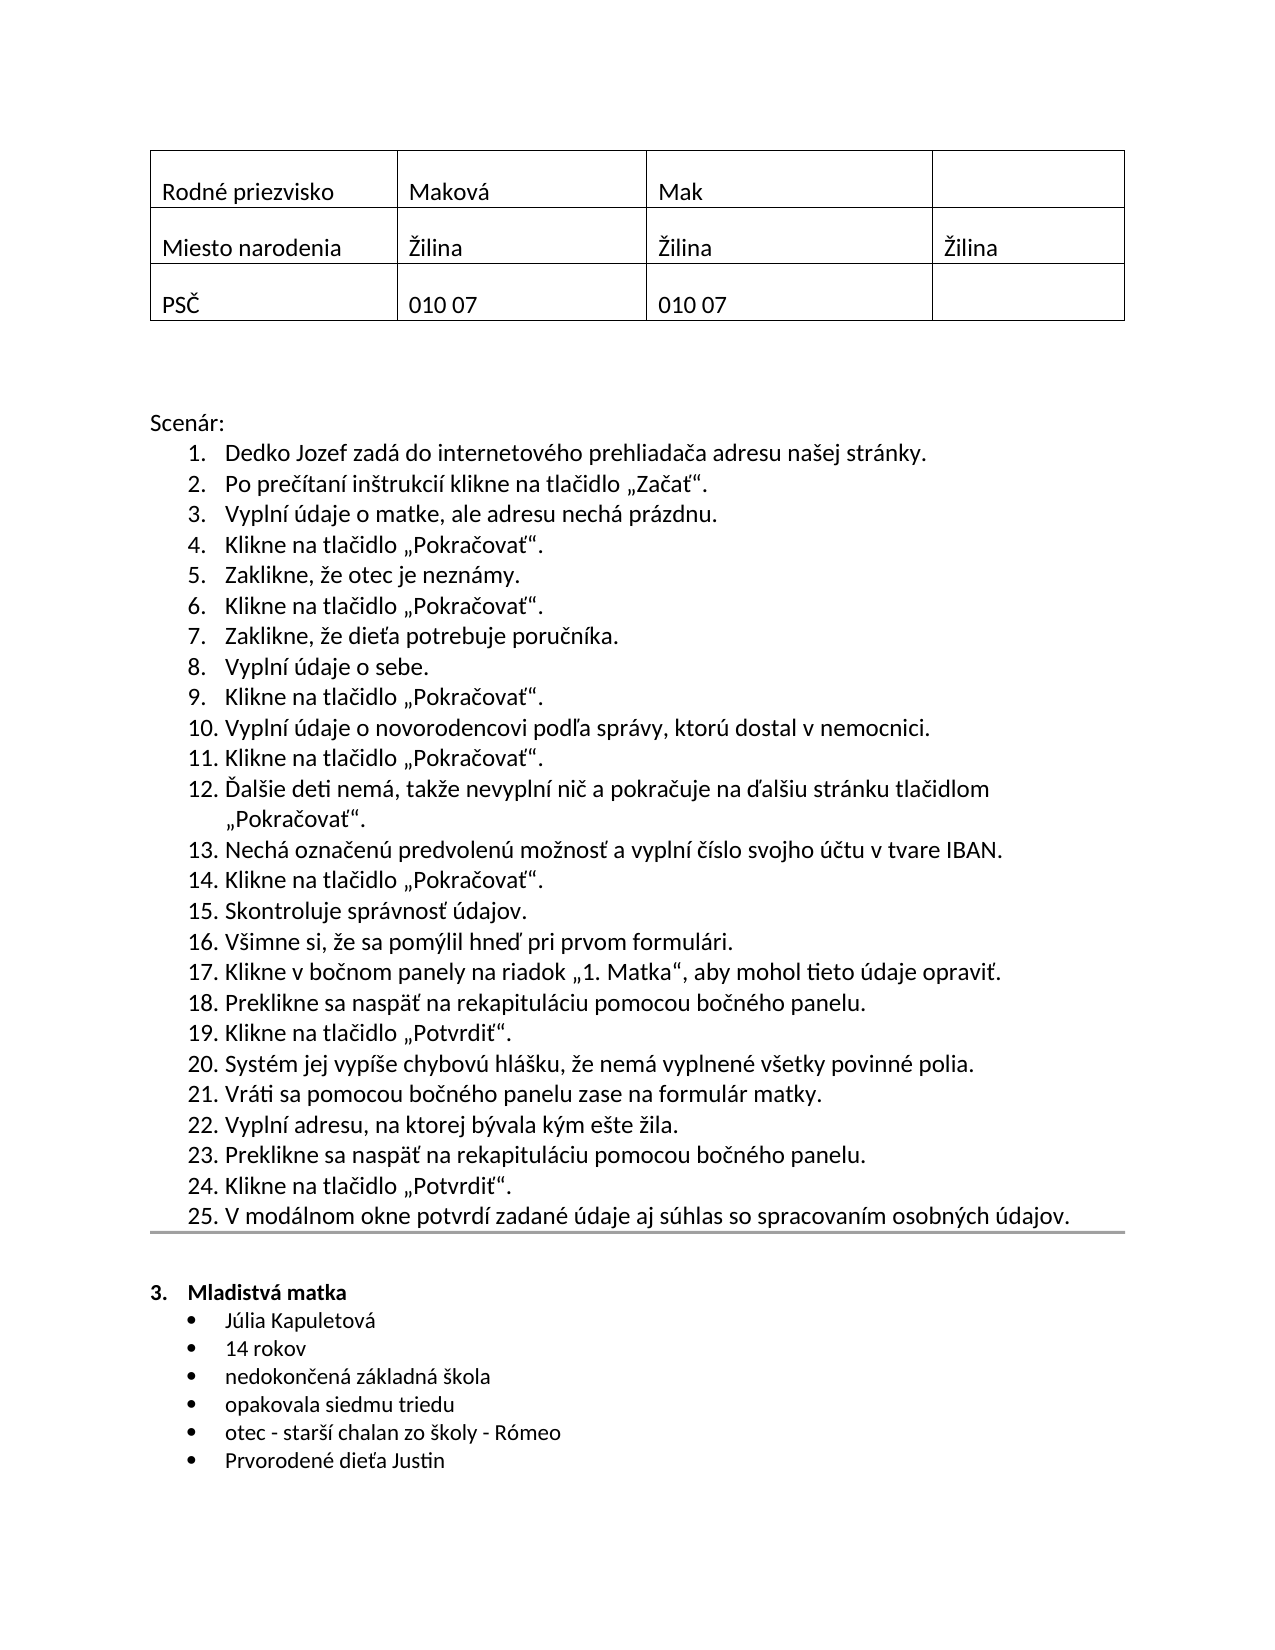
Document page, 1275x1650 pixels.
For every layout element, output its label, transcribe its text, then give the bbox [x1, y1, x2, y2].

list Nechá označenú predvolenú možnosť a vyplní číslo svojho účtu v tvare IBAN. [187, 834, 1125, 864]
list Vyplní údaje o matke, ale adresu nechá prázdnu. [187, 498, 1125, 529]
table_cell 010 07 [647, 264, 932, 320]
list Preklikne sa naspäť na rekapituláciu pomocou bočného panelu. [187, 987, 1125, 1017]
list Prvorodené dieťa Justin [187, 1446, 1125, 1474]
list Mladistvá matka [150, 1278, 1125, 1306]
list Vyplní údaje o novorodencovi podľa správy, ktorú dostal v nemocnici. [187, 712, 1125, 742]
list Skontroluje správnosť údajov. [187, 895, 1125, 926]
list Zaklikne, že dieťa potrebuje poručníka. [187, 620, 1125, 651]
list Júlia Kapuletová [187, 1306, 1125, 1334]
list Klikne na tlačidlo „Pokračovať“. [187, 590, 1125, 620]
table_cell Maková [398, 151, 646, 207]
table_cell Žilina [398, 208, 646, 263]
text Scenár: [150, 407, 1125, 437]
table_cell [933, 264, 1124, 320]
table_cell Mak [647, 151, 932, 207]
list Dedko Jozef zadá do internetového prehliadača adresu našej stránky. [187, 437, 1125, 468]
table_cell 010 07 [398, 264, 646, 320]
list Všimne si, že sa pomýlil hneď pri prvom formulári. [187, 926, 1125, 956]
table_cell [933, 151, 1124, 207]
list nedokončená základná škola [187, 1362, 1125, 1390]
list Po prečítaní inštrukcií klikne na tlačidlo „Začať“. [187, 468, 1125, 498]
list Vyplní údaje o sebe. [187, 651, 1125, 681]
list Klikne na tlačidlo „Potvrdiť“. [187, 1017, 1125, 1048]
list Ďalšie deti nemá, takže nevyplní nič a pokračuje na ďalšiu stránku tlačidlom „Pokračovať“. [187, 773, 1125, 834]
list Klikne na tlačidlo „Pokračovať“. [187, 742, 1125, 773]
list Zaklikne, že otec je neznámy. [187, 559, 1125, 590]
list Klikne na tlačidlo „Pokračovať“. [187, 864, 1125, 895]
table_cell Žilina [647, 208, 932, 263]
list Vráti sa pomocou bočného panelu zase na formulár matky. [187, 1078, 1125, 1109]
list V modálnom okne potvrdí zadané údaje aj súhlas so spracovaním osobných údajov. [187, 1200, 1125, 1230]
list Vyplní adresu, na ktorej bývala kým ešte žila. [187, 1109, 1125, 1139]
table_cell Miesto narodenia [151, 208, 397, 263]
list Klikne na tlačidlo „Pokračovať“. [187, 681, 1125, 712]
table_cell PSČ [151, 264, 397, 320]
table_cell Žilina [933, 208, 1124, 263]
list 14 rokov [187, 1334, 1125, 1362]
list Klikne na tlačidlo „Potvrdiť“. [187, 1170, 1125, 1200]
list Systém jej vypíše chybovú hlášku, že nemá vyplnené všetky povinné polia. [187, 1048, 1125, 1078]
table_cell Rodné priezvisko [151, 151, 397, 207]
list Preklikne sa naspäť na rekapituláciu pomocou bočného panelu. [187, 1139, 1125, 1170]
list opakovala siedmu triedu [187, 1390, 1125, 1418]
list Klikne na tlačidlo „Pokračovať“. [187, 529, 1125, 559]
list Klikne v bočnom panely na riadok „1. Matka“, aby mohol tieto údaje opraviť. [187, 956, 1125, 987]
list otec - starší chalan zo školy - Rómeo [187, 1418, 1125, 1446]
